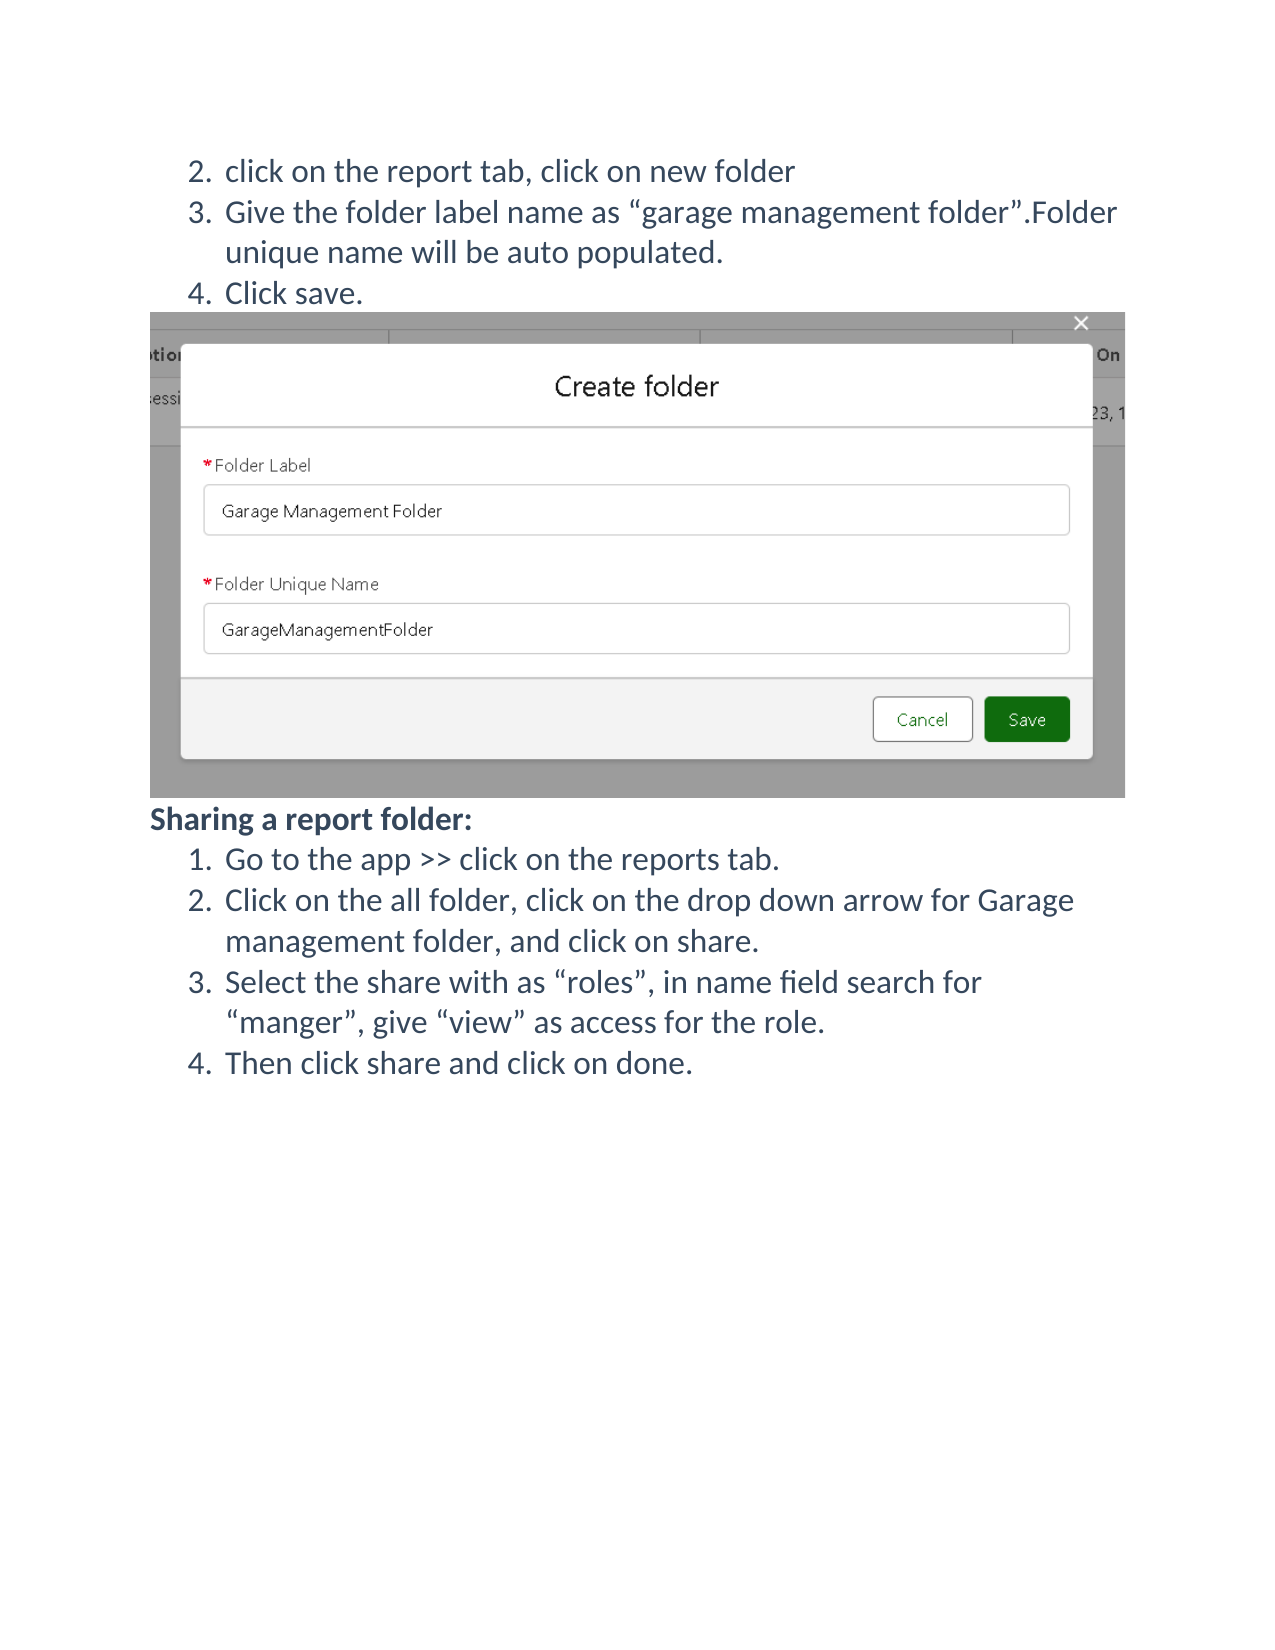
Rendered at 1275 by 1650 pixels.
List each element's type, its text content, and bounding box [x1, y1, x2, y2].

list Give the folder label name as “garage management folder”.Folder unique name will be auto populated. [187, 191, 1125, 272]
list Go to the app >> click on the reports tab. [187, 838, 1125, 879]
list Select the share with as “roles”, in name field search for “manger”, give “view” as access for the role. [187, 961, 1125, 1042]
list click on the report tab, click on new folder [187, 150, 1125, 191]
text Sharing a report folder: [150, 798, 1125, 838]
list Click on the all folder, click on the drop down arrow for Garage management folder, and click on share. [187, 879, 1125, 961]
list Click save. [187, 272, 1125, 312]
list Then click share and click on done. [187, 1042, 1125, 1083]
picture [150, 312, 1125, 798]
